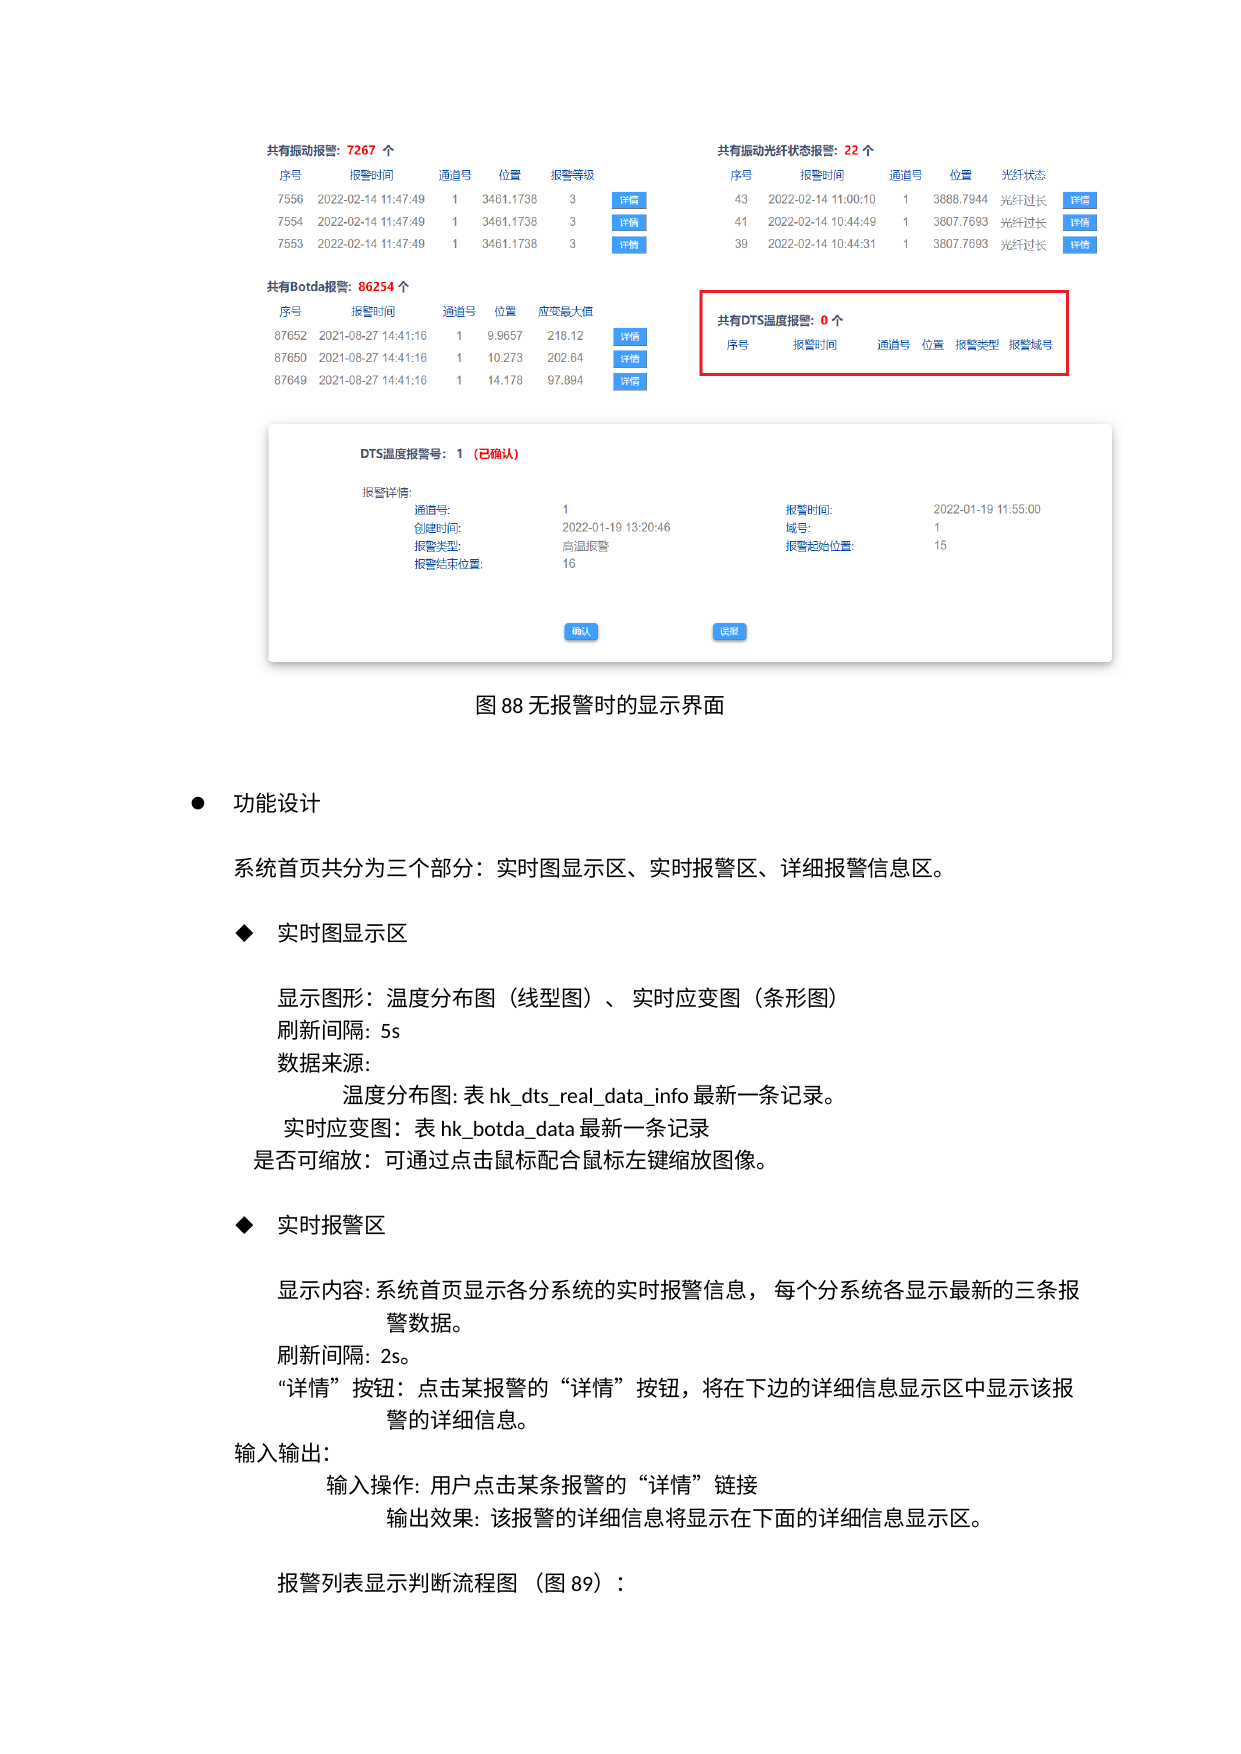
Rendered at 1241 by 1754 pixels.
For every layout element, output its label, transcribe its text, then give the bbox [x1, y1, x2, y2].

list 数据来源: [233, 1045, 1087, 1078]
list 系统首页共分为三个部分：实时图显示区、实时报警区、详细报警信息区。 [233, 850, 1087, 883]
picture [256, 135, 1122, 676]
list 是否可缩放：可通过点击鼠标配合鼠标左键缩放图像。 [233, 1143, 1087, 1175]
list 刷新间隔: 5s [233, 1013, 1087, 1045]
list 实时报警区 [233, 1208, 1087, 1240]
list 报警列表显示判断流程图 （图89）： [189, 1565, 1087, 1598]
list “详情”按钮：点击某报警的“详情”按钮，将在下边的详细信息显示区中显示该报 [233, 1370, 1087, 1403]
list 输入操作: 用户点击某条报警的“详情”链接 [189, 1468, 1087, 1500]
list 输出效果: 该报警的详细信息将显示在下面的详细信息显示区。 [189, 1500, 1087, 1533]
list 输入输出： [189, 1435, 1087, 1468]
list 警数据。 [233, 1305, 1087, 1338]
list 实时应变图：表hk_botda_data最新一条记录 [233, 1110, 1087, 1143]
list 功能设计 [189, 785, 1087, 818]
list 警的详细信息。 [233, 1403, 1087, 1435]
list 显示内容: 系统首页显示各分系统的实时报警信息， 每个分系统各显示最新的三条报 [233, 1273, 1087, 1305]
list 温度分布图: 表hk_dts_real_data_info最新一条记录。 [233, 1078, 1087, 1110]
list 图88 无报警时的显示界面 [256, 688, 1087, 720]
list 实时图显示区 [233, 915, 1087, 948]
list 刷新间隔: 2s。 [233, 1338, 1087, 1370]
list 显示图形：温度分布图（线型图）、 实时应变图（条形图） [233, 980, 1087, 1013]
